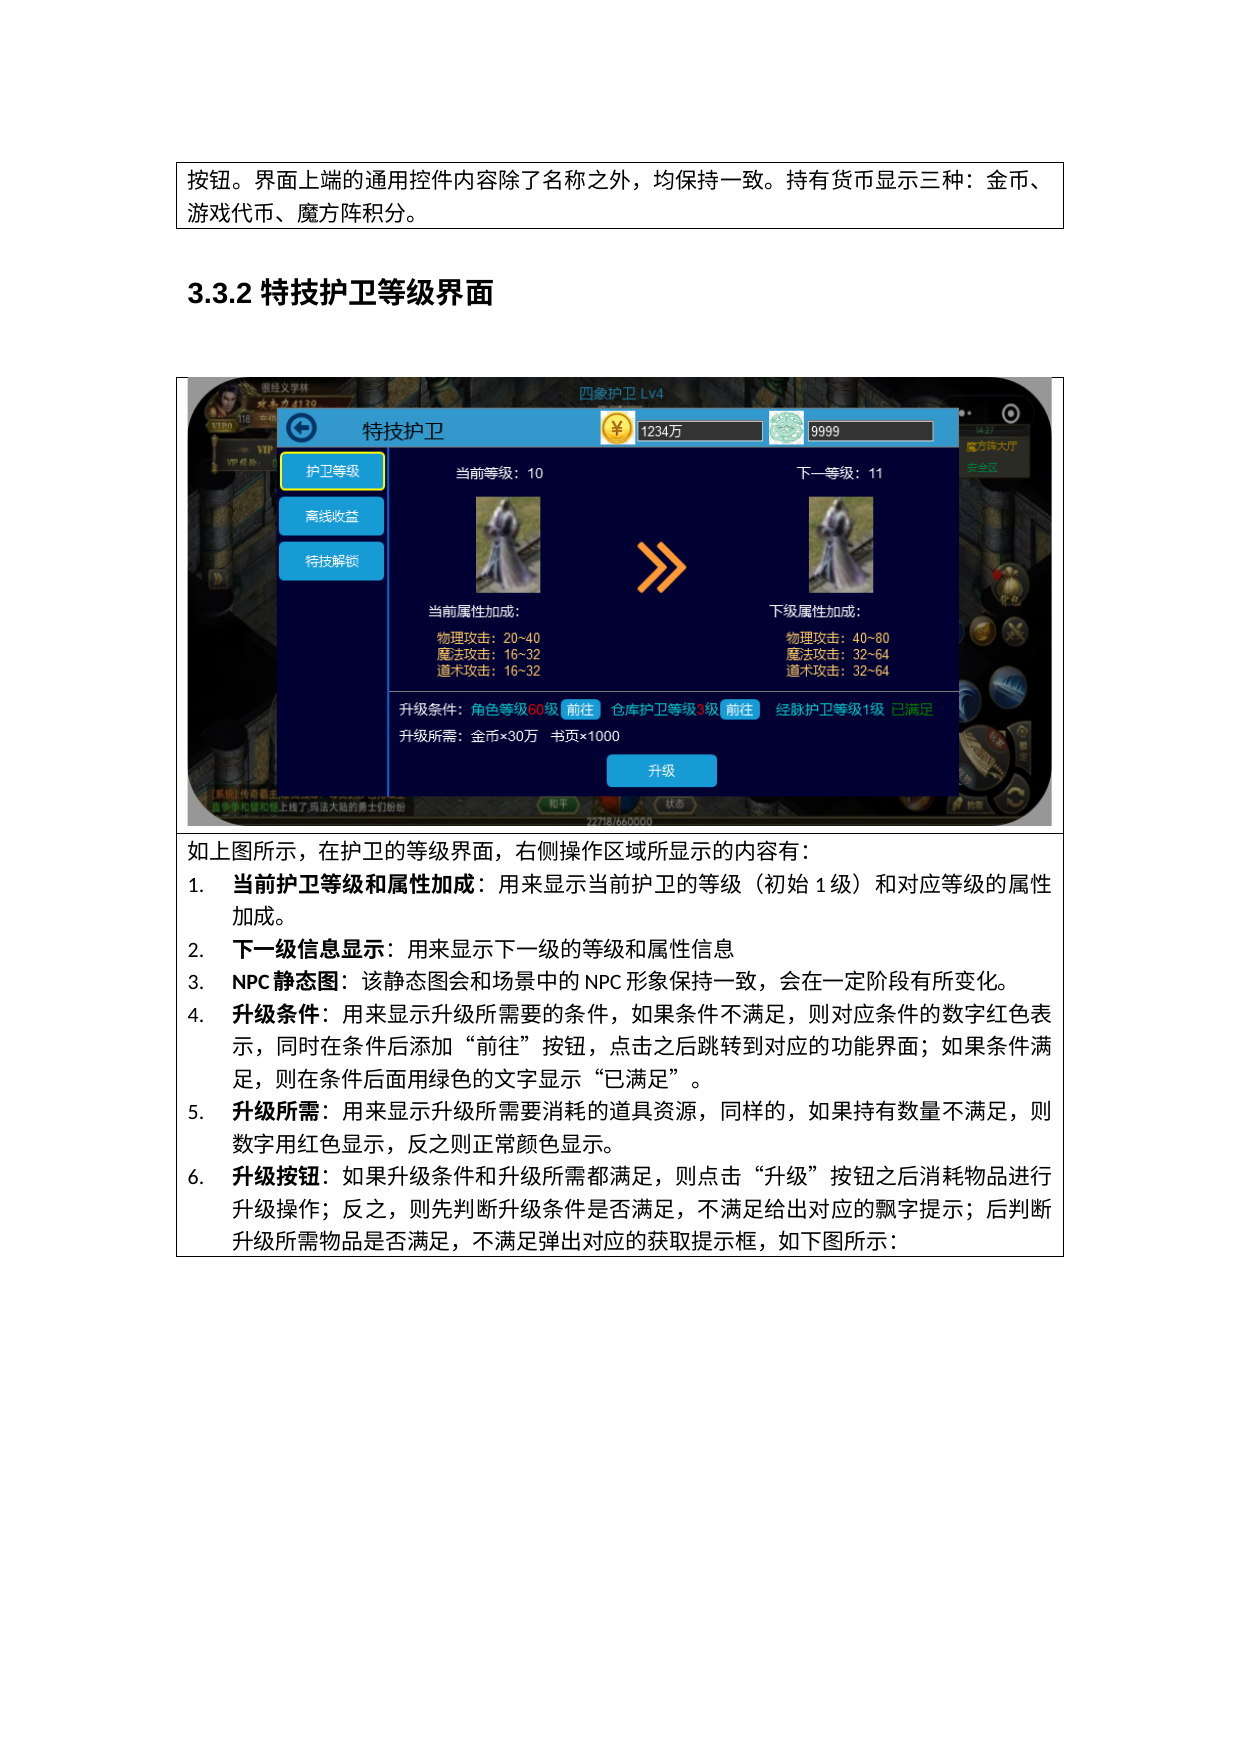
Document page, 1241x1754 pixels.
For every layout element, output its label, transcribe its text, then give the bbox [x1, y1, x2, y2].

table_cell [177, 163, 1063, 228]
subtitle 特技护卫等级界面 [187, 258, 1053, 323]
picture [187, 377, 1052, 826]
table_header [177, 378, 1063, 833]
table_cell 如上图所示，在护卫的等级界面，右侧操作区域所显示的内容有： 当前护卫等级和属性加成：用来显示当前护卫的等级（初始1级）和对应等级的属性加成。 下一级信息显示：用来显示下一级的等级和属性信息 NPC静态图：该静态图会和场景中的NPC形象保持一致，会在一定阶段有所变化。 升级条件：用来显示升级所需要的条件，如果条件不满足，则对应条件的数字红色表示，同时在条件后添加“前往”按钮，点击之后跳转到对应的功能界面；如果条件满足，则在条件后面用绿色的文字显示“已满足”。 升级所需：用来显示升级所需要消耗的道具资源，同样的，如果持有数量不满足，则数字用红色显示，反之则正常颜色显示。 升级按钮：如果升级条件和升级所需都满足，则点击“升级”按钮之后消耗物品进行升级操作；反之，则先判断升级条件是否满足，不满足给出对应的飘字提示；后判断升级所需物品是否满足，不满足弹出对应的获取提示框，如下图所示： [177, 834, 1063, 1256]
